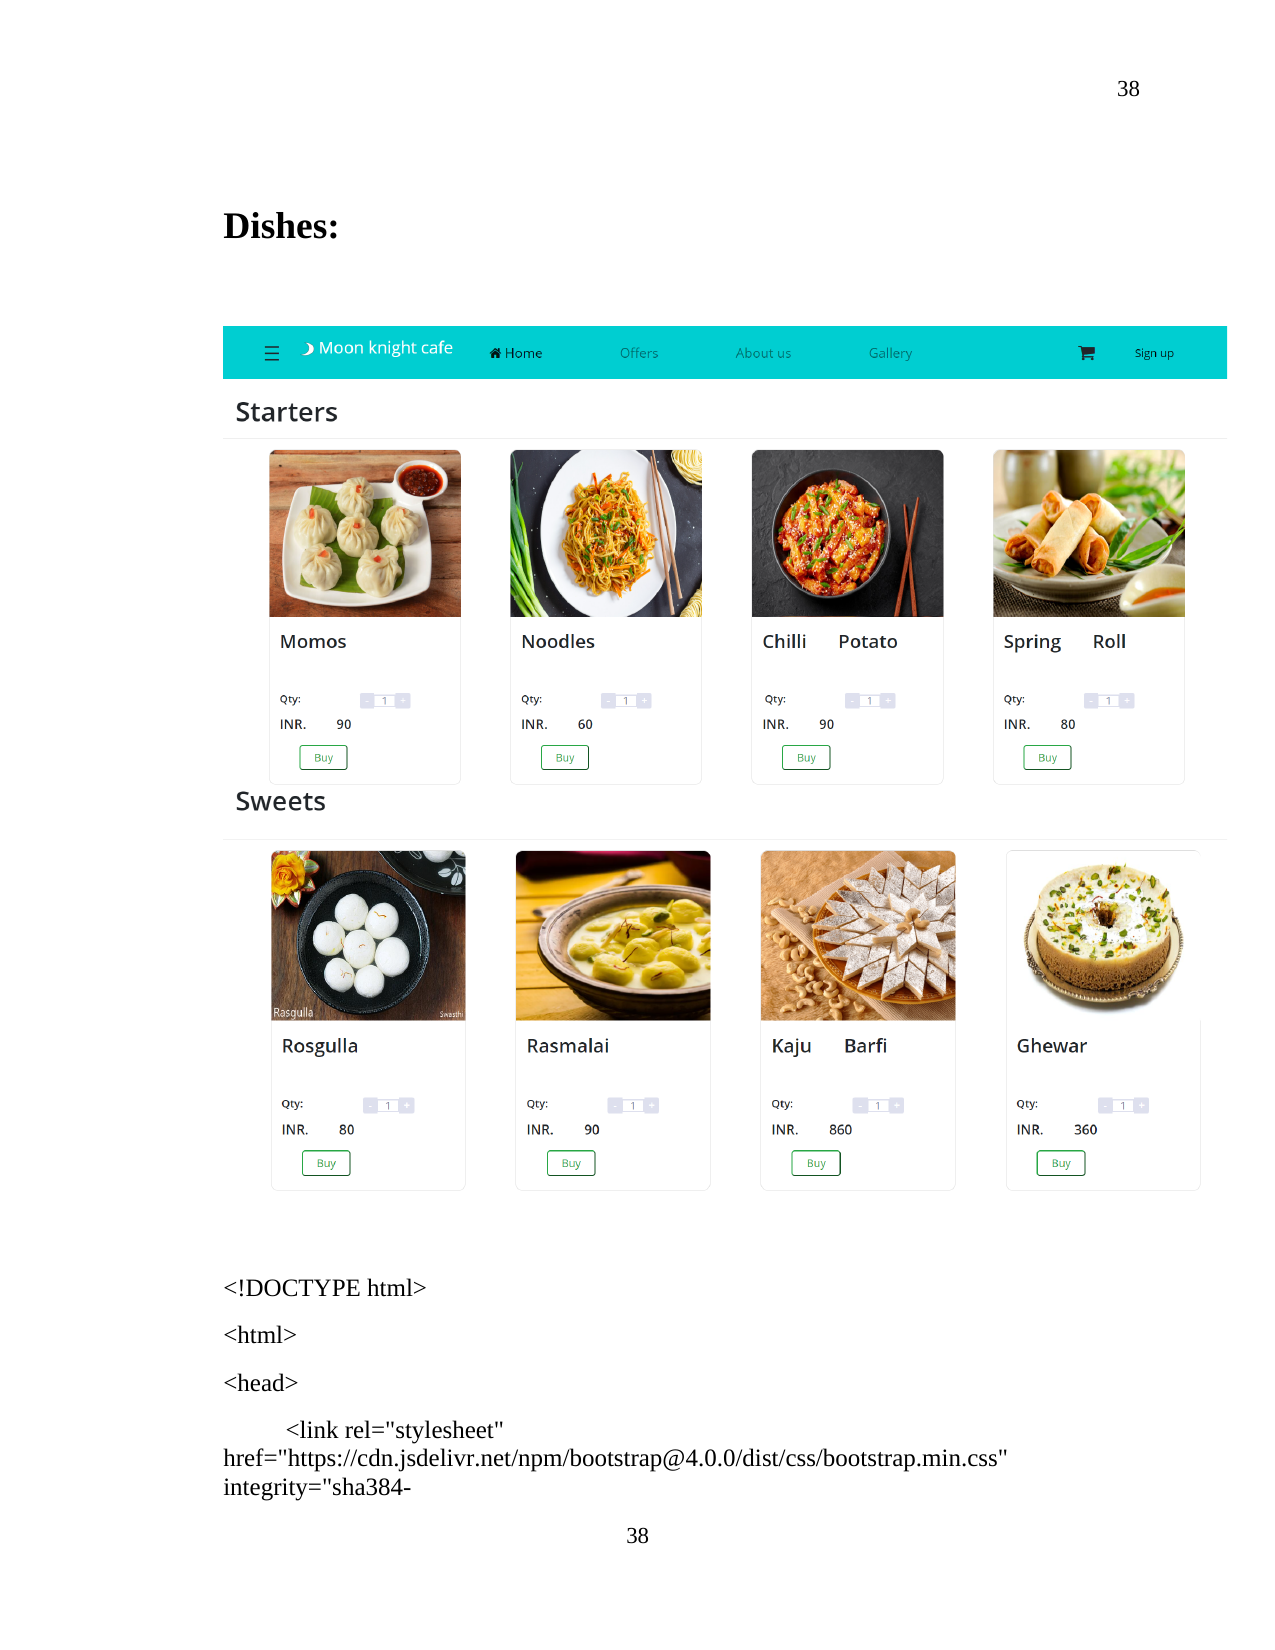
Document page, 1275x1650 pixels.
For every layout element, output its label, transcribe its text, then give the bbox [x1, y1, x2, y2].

text Dishes: [223, 203, 1052, 247]
picture [223, 838, 1228, 1208]
text <html> [223, 1320, 1052, 1349]
text <head> [223, 1368, 1052, 1396]
text <!DOCTYPE html> [223, 1273, 1052, 1302]
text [223, 1415, 1052, 1501]
picture [223, 326, 1228, 821]
